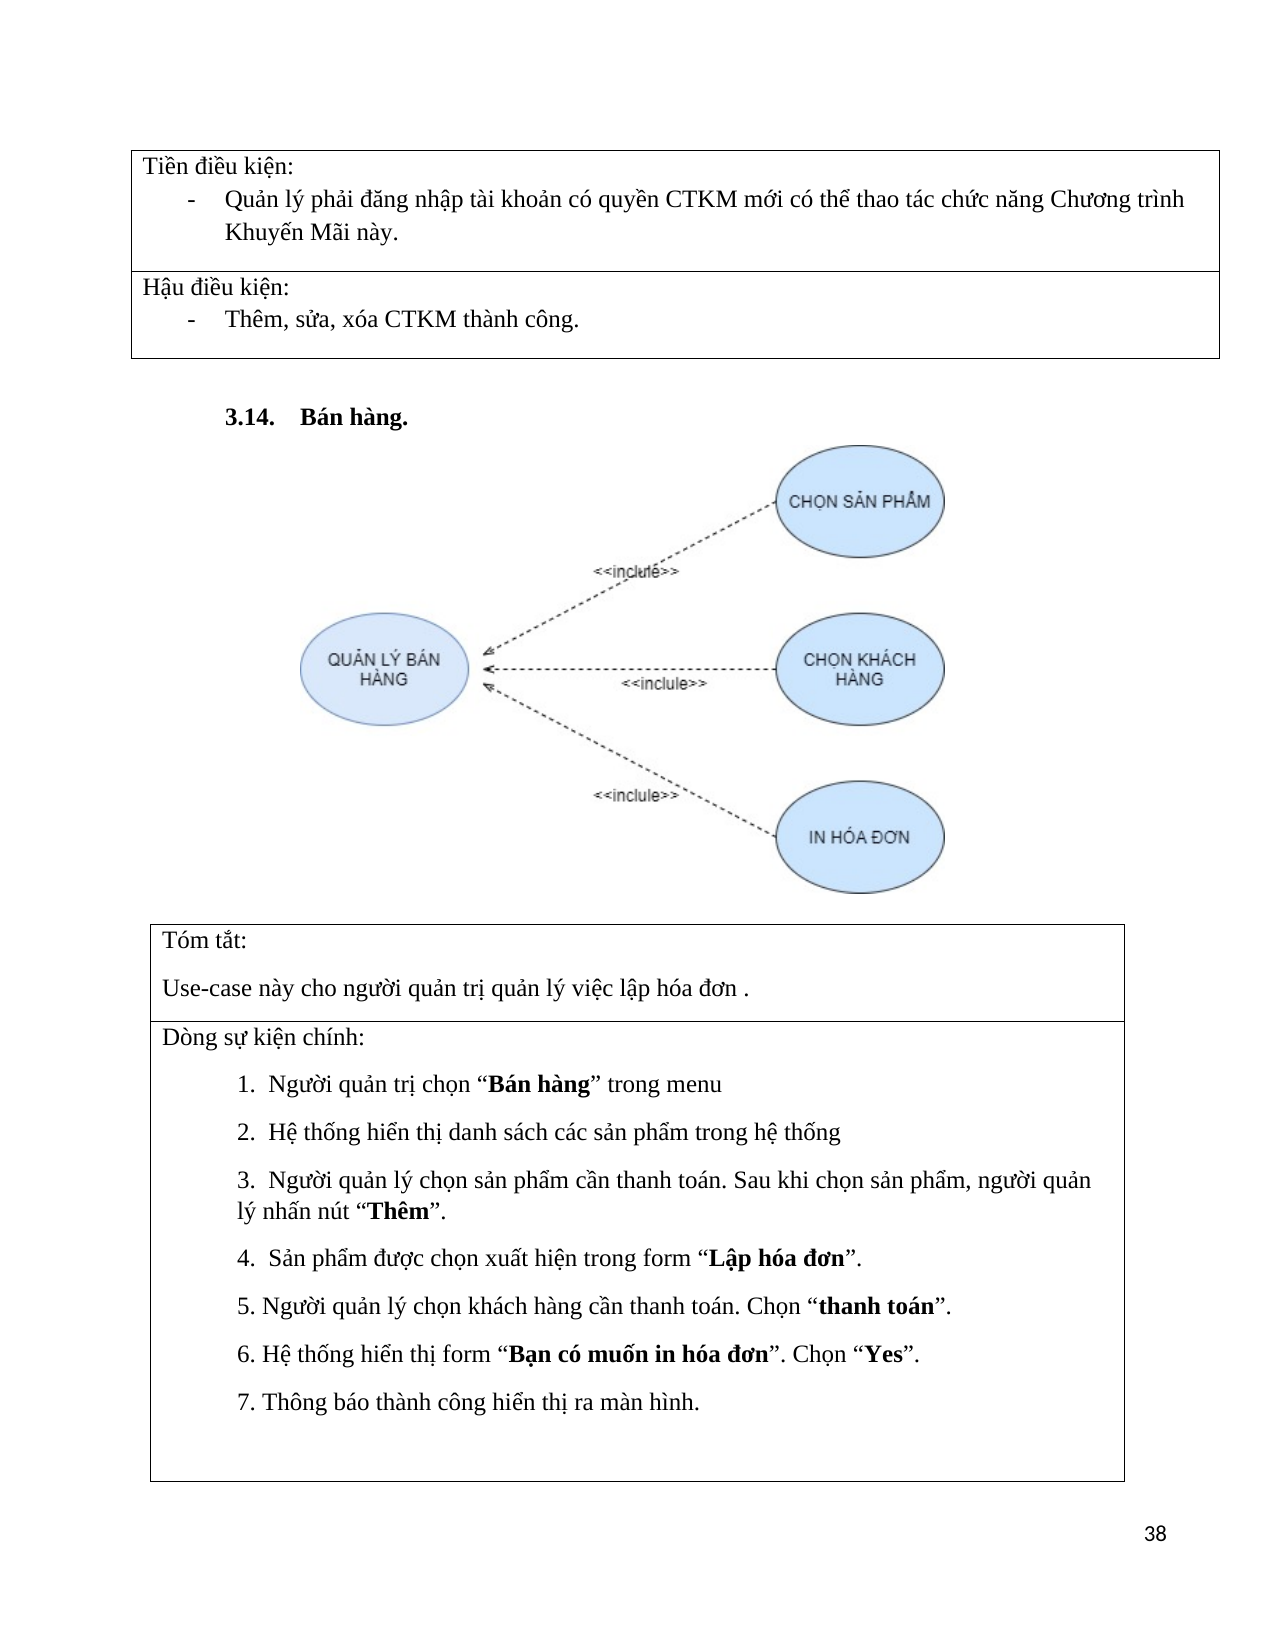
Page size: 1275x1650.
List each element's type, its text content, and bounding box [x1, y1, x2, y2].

list Bán hàng. [225, 402, 1167, 431]
table_header Tóm tắt: Use-case này cho người quản trị quản lý việc lập hóa đơn . [151, 925, 1124, 1021]
table_cell Tiền điều kiện: Quản lý phải đăng nhập tài khoản có quyền CTKM mới có thể thao tác chức năng Chương trình Khuyến Mãi này. [132, 151, 1219, 271]
table_cell Hậu điều kiện: Thêm, sửa, xóa CTKM thành công. [132, 272, 1219, 358]
table_cell Dòng sự kiện chính: 1. Người quản trị chọn “Bán hàng” trong menu 2. Hệ thống hiển thị danh sách các sản phẩm trong hệ thống 3. Người quản lý chọn sản phẩm cần thanh toán. Sau khi chọn sản phẩm, người quản lý nhấn nút “Thêm”. 4. Sản phẩm được chọn xuất hiện trong form “Lập hóa đơn”. 5. Người quản lý chọn khách hàng cần thanh toán. Chọn “thanh toán”. 6. Hệ thống hiển thị form “Bạn có muốn in hóa đơn”. Chọn “Yes”. 7. Thông báo thành công hiển thị ra màn hình. [151, 1022, 1124, 1481]
picture [300, 445, 945, 894]
